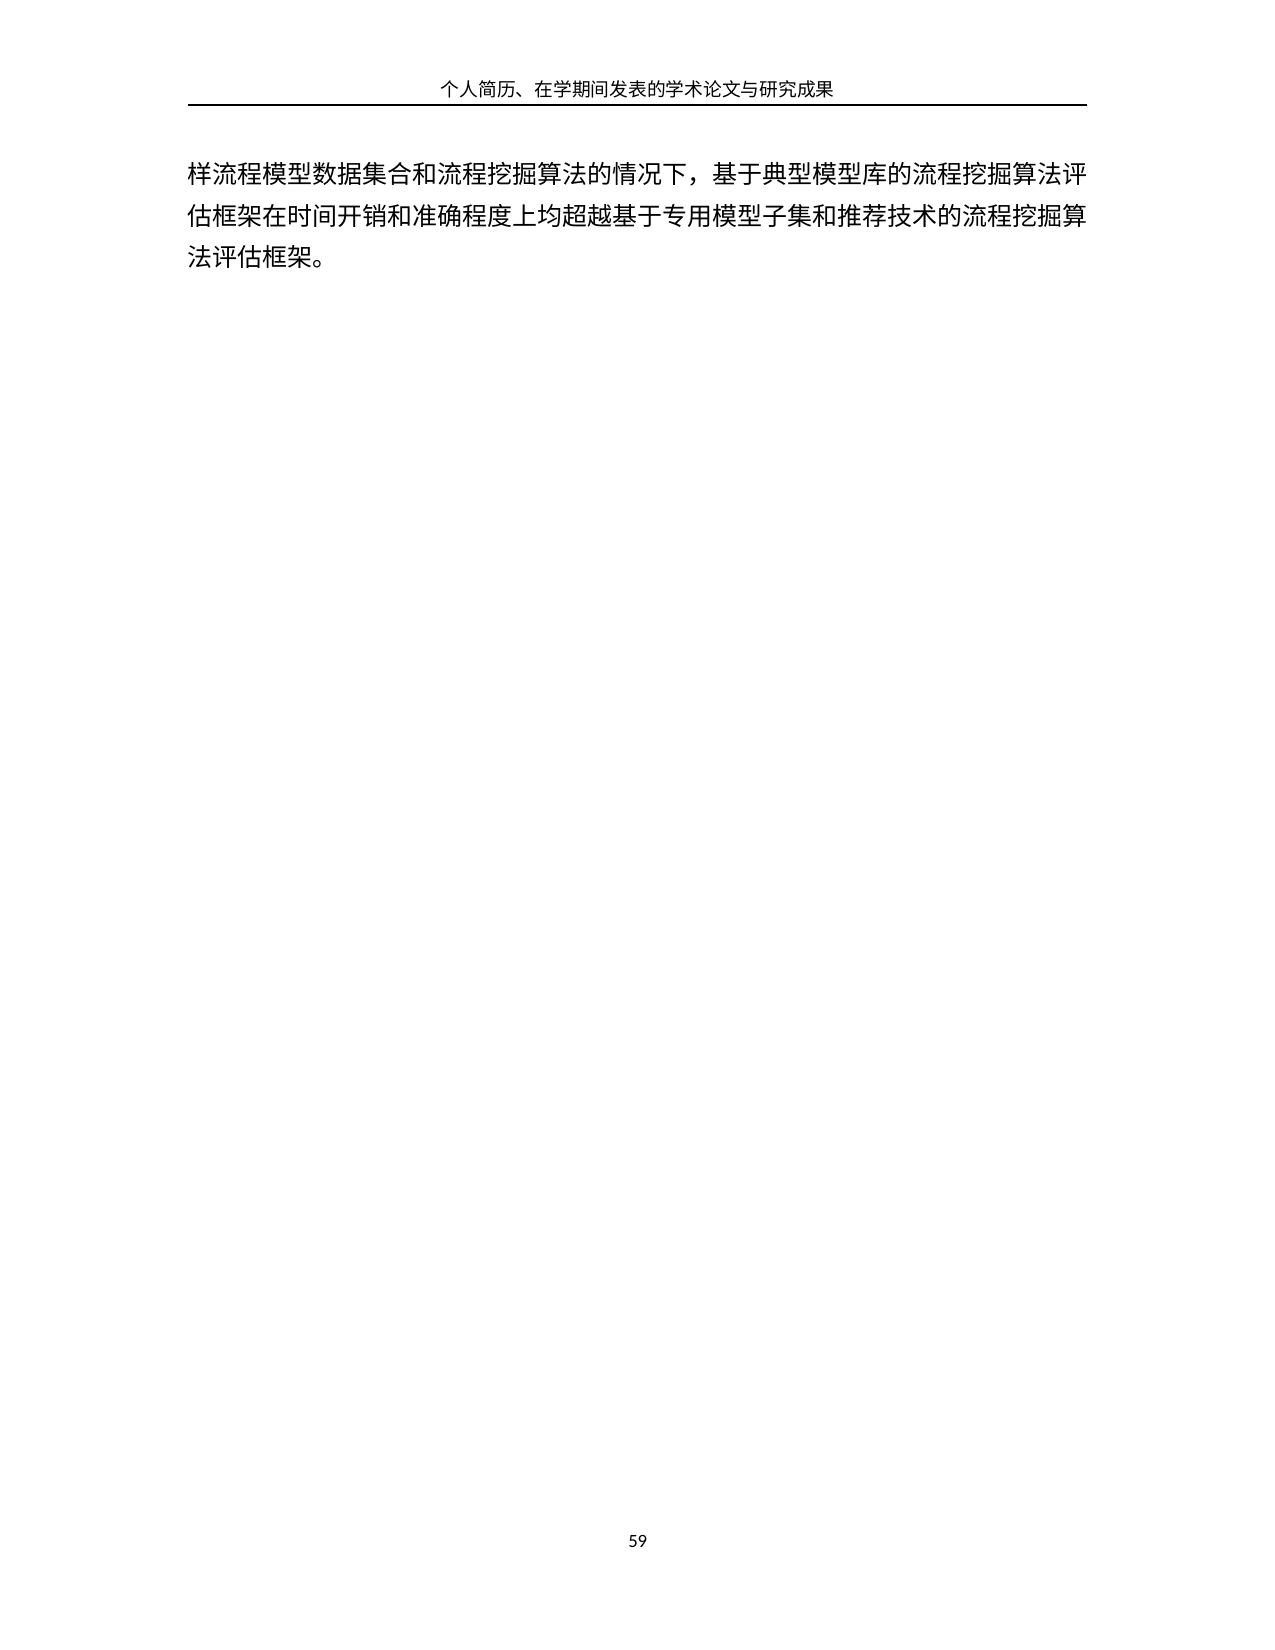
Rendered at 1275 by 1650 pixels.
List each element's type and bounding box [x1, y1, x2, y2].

text [187, 150, 1087, 275]
